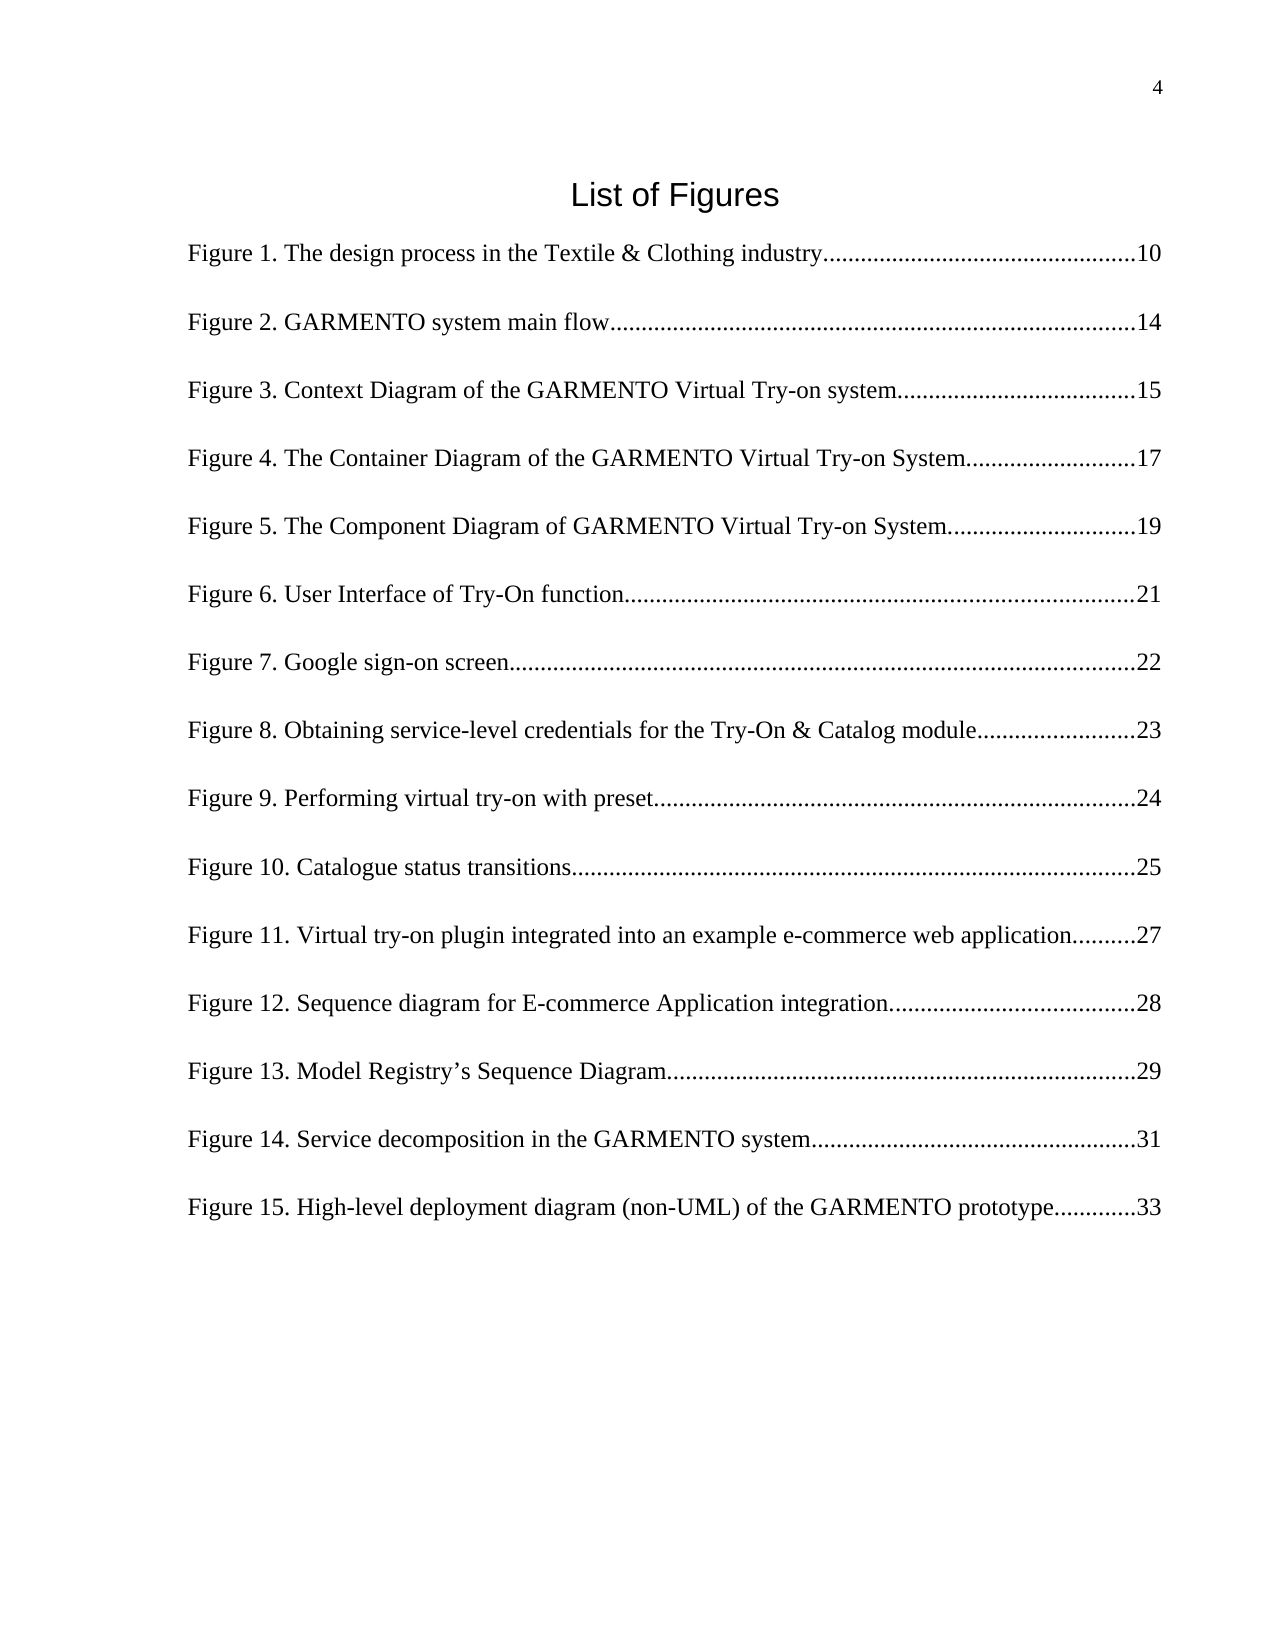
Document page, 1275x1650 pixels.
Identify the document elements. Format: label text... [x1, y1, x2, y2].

text Figure 5. The Component Diagram of GARMENTO Virtual Try-on System. 19 [187, 511, 1162, 540]
text Figure 3. Context Diagram of the GARMENTO Virtual Try-on system. 15 [187, 375, 1162, 403]
text Figure 8. Obtaining service-level credentials for the Try-On & Catalog module. 23 [187, 715, 1162, 744]
text Figure 9. Performing virtual try-on with preset. 24 [187, 783, 1162, 812]
text Figure 1. The design process in the Textile & Clothing industry. 10 [187, 238, 1162, 267]
text Figure 4. The Container Diagram of the GARMENTO Virtual Try-on System. 17 [187, 443, 1162, 472]
text Figure 12. Sequence diagram for E-commerce Application integration. 28 [187, 988, 1162, 1017]
text Figure 10. Catalogue status transitions. 25 [187, 852, 1162, 880]
text Figure 7. Google sign-on screen. 22 [187, 647, 1162, 676]
text List of Figures [187, 175, 1162, 213]
text Figure 6. User Interface of Try-On function. 21 [187, 579, 1162, 608]
text Figure 15. High-level deployment diagram (non-UML) of the GARMENTO prototype. 33 [187, 1192, 1162, 1221]
text Figure 2. GARMENTO system main flow 14 [187, 307, 1162, 335]
text Figure 14. Service decomposition in the GARMENTO system 31 [187, 1124, 1162, 1153]
text Figure 13. Model Registry’s Sequence Diagram. 29 [187, 1056, 1162, 1085]
text Figure 11. Virtual try-on plugin integrated into an example e-commerce web application. 27 [187, 920, 1162, 948]
